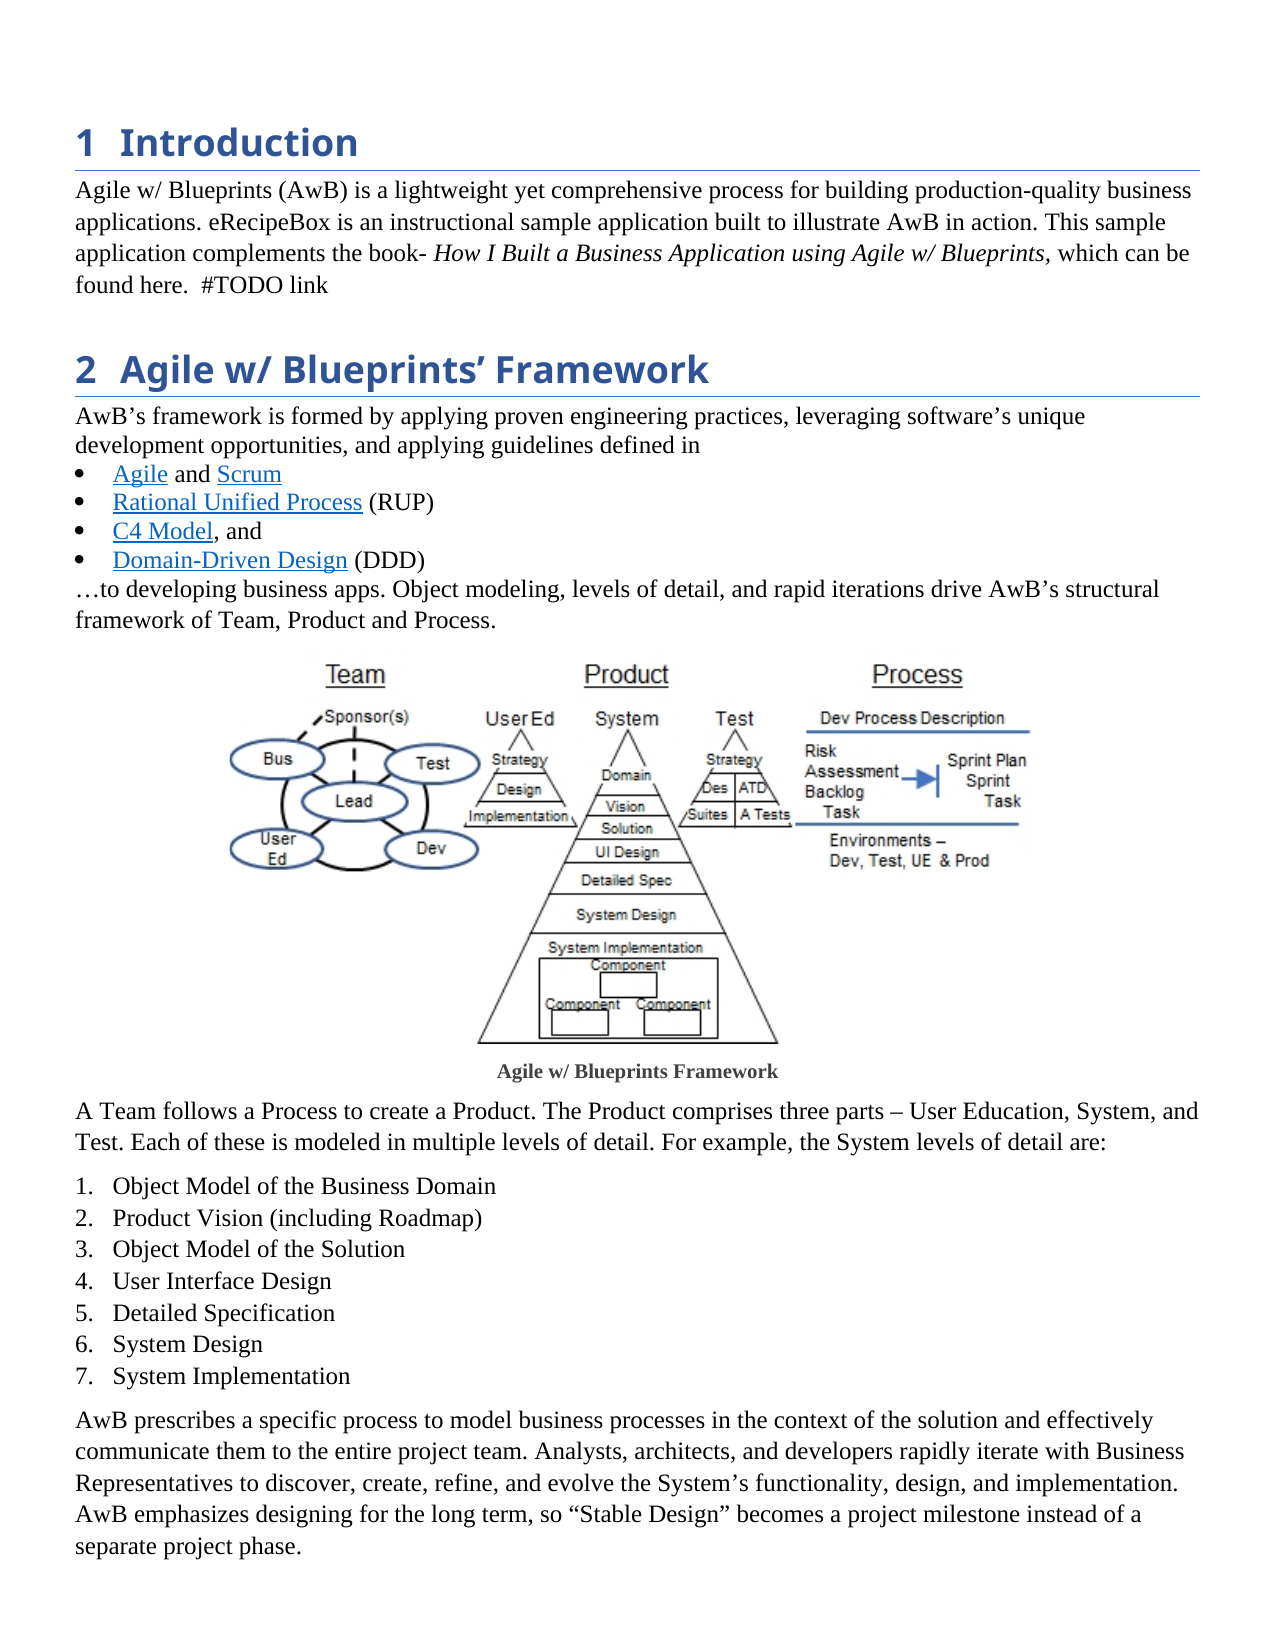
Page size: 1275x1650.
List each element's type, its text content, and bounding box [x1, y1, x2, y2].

list User Interface Design [75, 1266, 1200, 1295]
text AwB prescribes a specific process to model business processes in the context of the solution and effectively communicate them to the entire project team. Analysts, architects, and developers rapidly iterate with Business Representatives to discover, create, refine, and evolve the System’s functionality, design, and implementation. AwB emphasizes designing for the long term, so “Stable Design” becomes a project milestone instead of a separate project phase. [75, 1405, 1200, 1560]
list C4 Model, and [75, 516, 1200, 545]
picture [229, 649, 1046, 1044]
subtitle Introduction [75, 117, 1200, 170]
list Detailed Specification [75, 1298, 1200, 1326]
text Agile w/ Blueprints Framework [75, 1059, 1200, 1083]
list Object Model of the Solution [75, 1234, 1200, 1263]
list Agile and Scrum [75, 459, 1200, 487]
text A Team follows a Process to create a Product. The Product comprises three parts – User Education, System, and Test. Each of these is modeled in multiple levels of detail. For example, the System levels of detail are: [75, 1096, 1200, 1156]
list System Implementation [75, 1361, 1200, 1389]
list Object Model of the Business Domain [75, 1171, 1200, 1200]
list Product Vision (including Roadmap) [75, 1203, 1200, 1232]
list Domain-Driven Design (DDD) [75, 545, 1200, 574]
list Rational Unified Process (RUP) [75, 487, 1200, 516]
text AwB’s framework is formed by applying proven engineering practices, leveraging software’s unique development opportunities, and applying guidelines defined in [75, 401, 1200, 459]
text Agile w/ Blueprints (AwB) is a lightweight yet comprehensive process for building production-quality business applications. eRecipeBox is an instructional sample application built to illustrate AwB in action. This sample application complements the book- How I Built a Business Application using Agile w/ Blueprints, which can be found here. #TODO link [75, 175, 1200, 298]
text …to developing business apps. Object modeling, levels of detail, and rapid iterations drive AwB’s structural framework of Team, Product and Process. [75, 574, 1200, 634]
subtitle Agile w/ Blueprints’ Framework [75, 343, 1200, 396]
list System Design [75, 1329, 1200, 1358]
